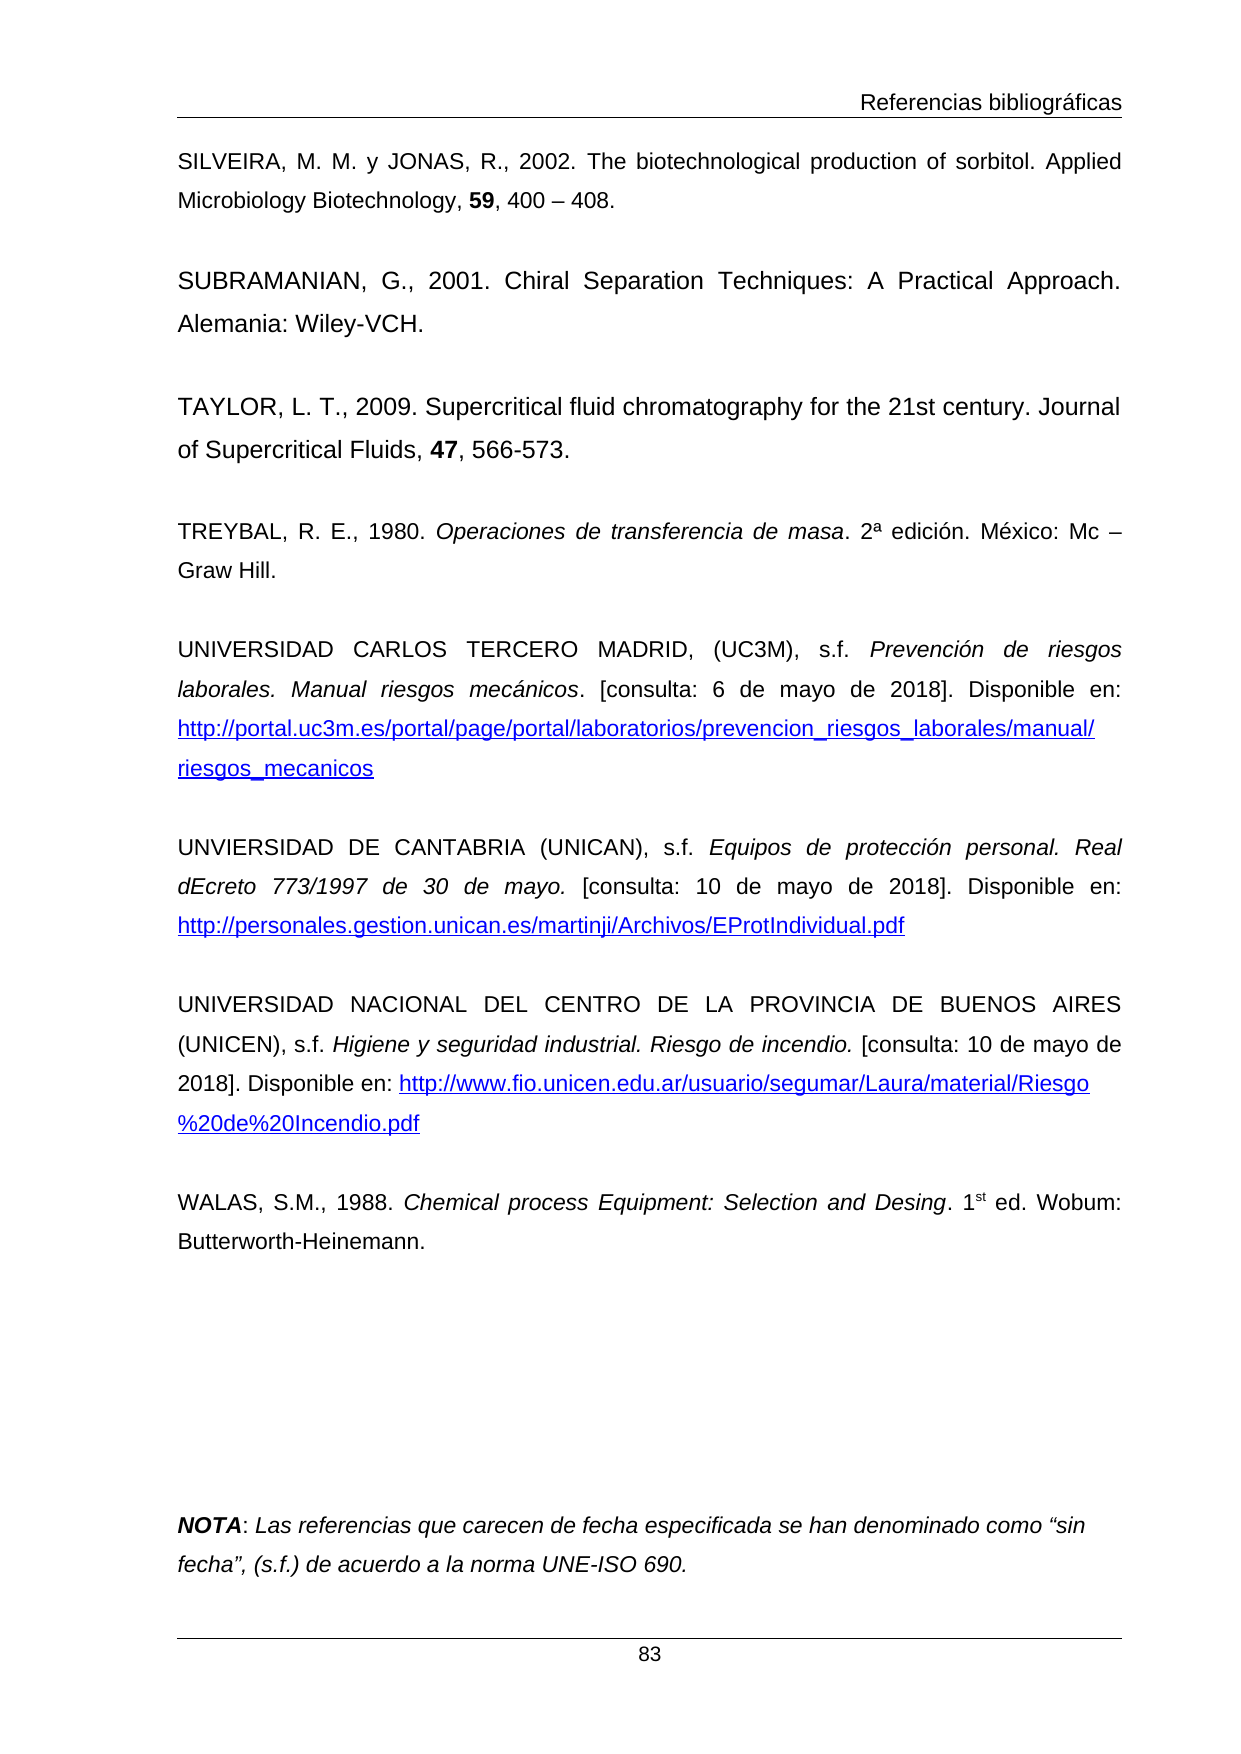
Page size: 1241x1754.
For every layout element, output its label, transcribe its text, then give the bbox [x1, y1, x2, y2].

text SUBRAMANIAN, G., 2001. Chiral Separation Techniques: A Practical Approach. Alemania: Wiley-VCH. [177, 266, 1122, 338]
text TAYLOR, L. T., 2009. Supercritical fluid chromatography for the 21st century. Journal of Supercritical Fluids, 47, 566-573. [177, 392, 1122, 464]
text UNVIERSIDAD DE CANTABRIA (UNICAN), s.f. Equipos de protección personal. Real dEcreto 773/1997 de 30 de mayo. [consulta: 10 de mayo de 2018]. Disponible en: http://personales.gestion.unican.es/martinji/Archivos/EProtIndividual.pdf [177, 833, 1122, 939]
text UNIVERSIDAD NACIONAL DEL CENTRO DE LA PROVINCIA DE BUENOS AIRES (UNICEN), s.f. Higiene y seguridad industrial. Riesgo de incendio. [consulta: 10 de mayo de 2018]. Disponible en: http://www.fio.unicen.edu.ar/usuario/segumar/Laura/material/Riesgo%20de%20Incendio.pdf [177, 991, 1122, 1136]
text TREYBAL, R. E., 1980. Operaciones de transferencia de masa. 2ª edición. México: Mc – Graw Hill. [177, 518, 1122, 583]
text SILVEIRA, M. M. y JONAS, R., 2002. The biotechnological production of sorbitol. Applied Microbiology Biotechnology, 59, 400 – 408. [177, 148, 1122, 213]
text NOTA: Las referencias que carecen de fecha especificada se han denominado como “sin fecha”, (s.f.) de acuerdo a la norma UNE-ISO 690. [177, 1512, 1122, 1578]
text WALAS, S.M., 1988. Chemical process Equipment: Selection and Desing. 1st ed. Wobum: Butterworth-Heinemann. [177, 1189, 1122, 1254]
text UNIVERSIDAD CARLOS TERCERO MADRID, (UC3M), s.f. Prevención de riesgos laborales. Manual riesgos mecánicos. [consulta: 6 de mayo de 2018]. Disponible en: http://portal.uc3m.es/portal/page/portal/laboratorios/prevencion_riesgos_laborales/manual/riesgos_mecanicos [177, 636, 1122, 781]
